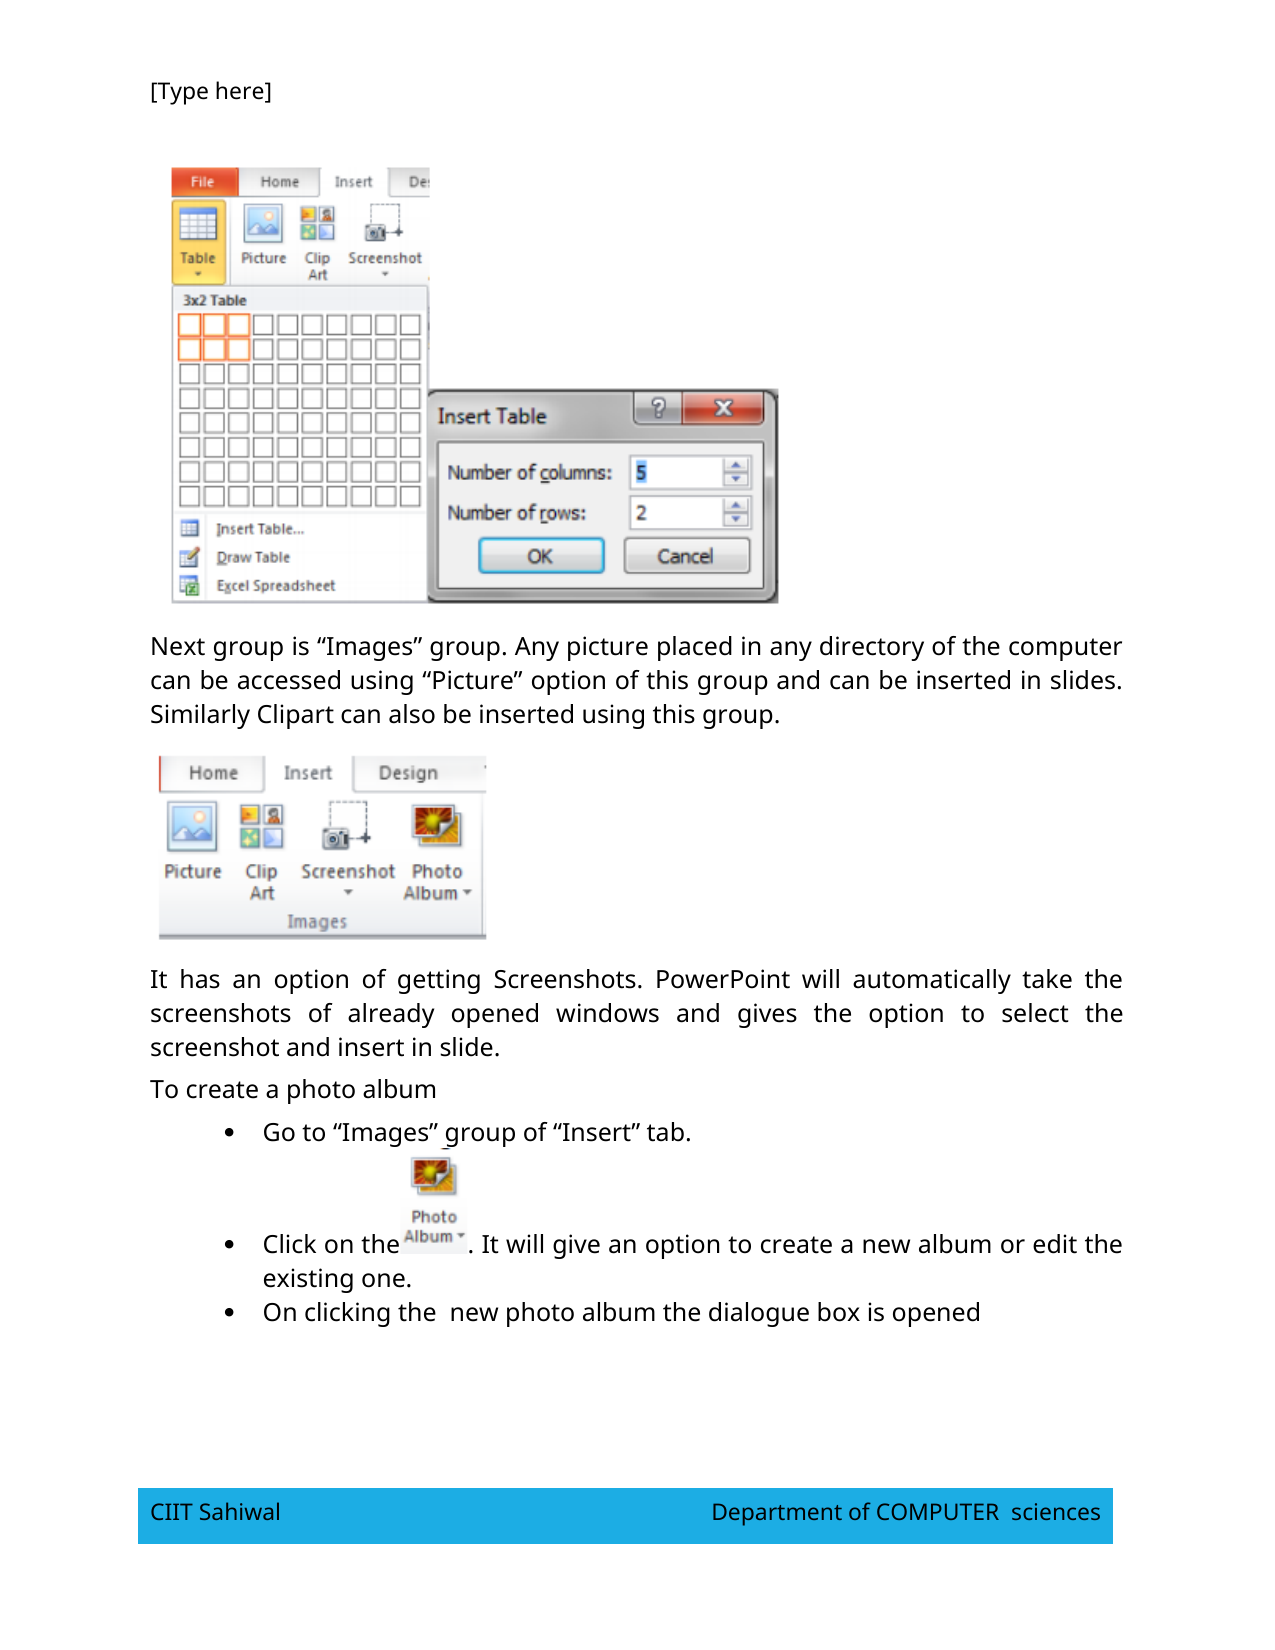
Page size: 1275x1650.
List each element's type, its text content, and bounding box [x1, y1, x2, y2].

picture [150, 739, 499, 954]
list On clicking the new photo album the dialogue box is opened [225, 1294, 1125, 1329]
picture [150, 150, 799, 621]
text It has an option of getting Screenshots. PowerPoint will automatically take the screenshots of already opened windows and gives the option to select the screenshot and insert in slide. [150, 962, 1125, 1064]
text To create a photo album [150, 1072, 1125, 1106]
list Go to “Images” group of “Insert” tab. [225, 1114, 1125, 1148]
text Next group is “Images” group. Any picture placed in any directory of the computer can be accessed using “Picture” option of this group and can be inserted in slides. Similarly Clipart can also be inserted using this group. [150, 629, 1125, 731]
list Click on the. It will give an option to create a new album or edit the existing one. [225, 1148, 1125, 1294]
picture [400, 1148, 468, 1254]
